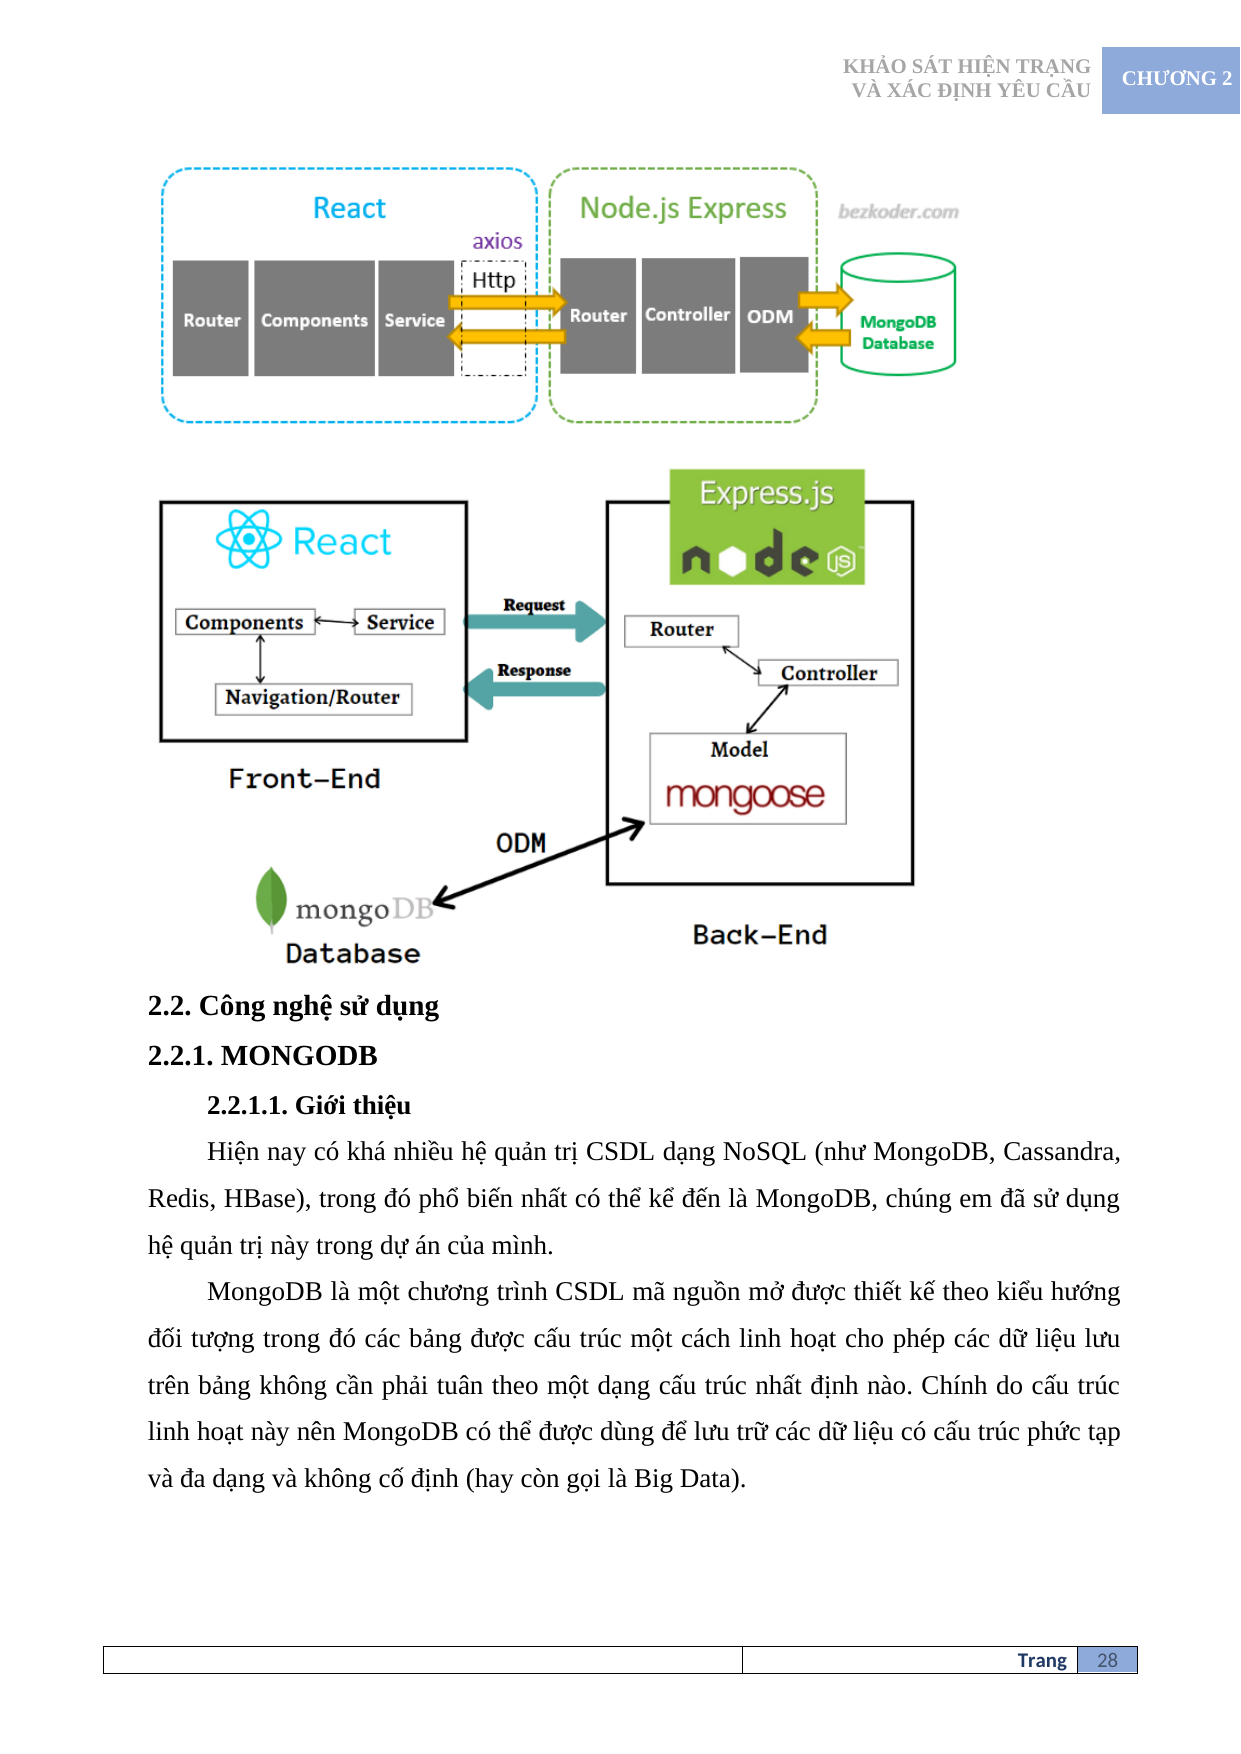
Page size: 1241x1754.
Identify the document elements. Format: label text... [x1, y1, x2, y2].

picture [147, 462, 926, 973]
picture [147, 145, 974, 447]
list Hiện nay có khá nhiều hệ quản trị CSDL dạng NoSQL (như MongoDB, Cassandra, Redis, HBase), trong đó phổ biến nhất có thể kể đến là MongoDB, chúng em đã sử dụng hệ quản trị này trong dự án của mình. [148, 1136, 1122, 1260]
list 2.2.1.1. Giới thiệu [207, 1089, 1122, 1120]
list 2.2. Công nghệ sử dụng [148, 988, 1122, 1022]
list MongoDB là một chương trình CSDL mã nguồn mở được thiết kế theo kiểu hướng đối tượng trong đó các bảng được cấu trúc một cách linh hoạt cho phép các dữ liệu lưu trên bảng không cần phải tuân theo một dạng cấu trúc nhất định nào. Chính do cấu trúc linh hoạt này nên MongoDB có thể được dùng để lưu trữ các dữ liệu có cấu trúc phức tạp và đa dạng và không cố định (hay còn gọi là Big Data). [148, 1276, 1122, 1493]
list 2.2.1. MONGODB [148, 1038, 1122, 1072]
